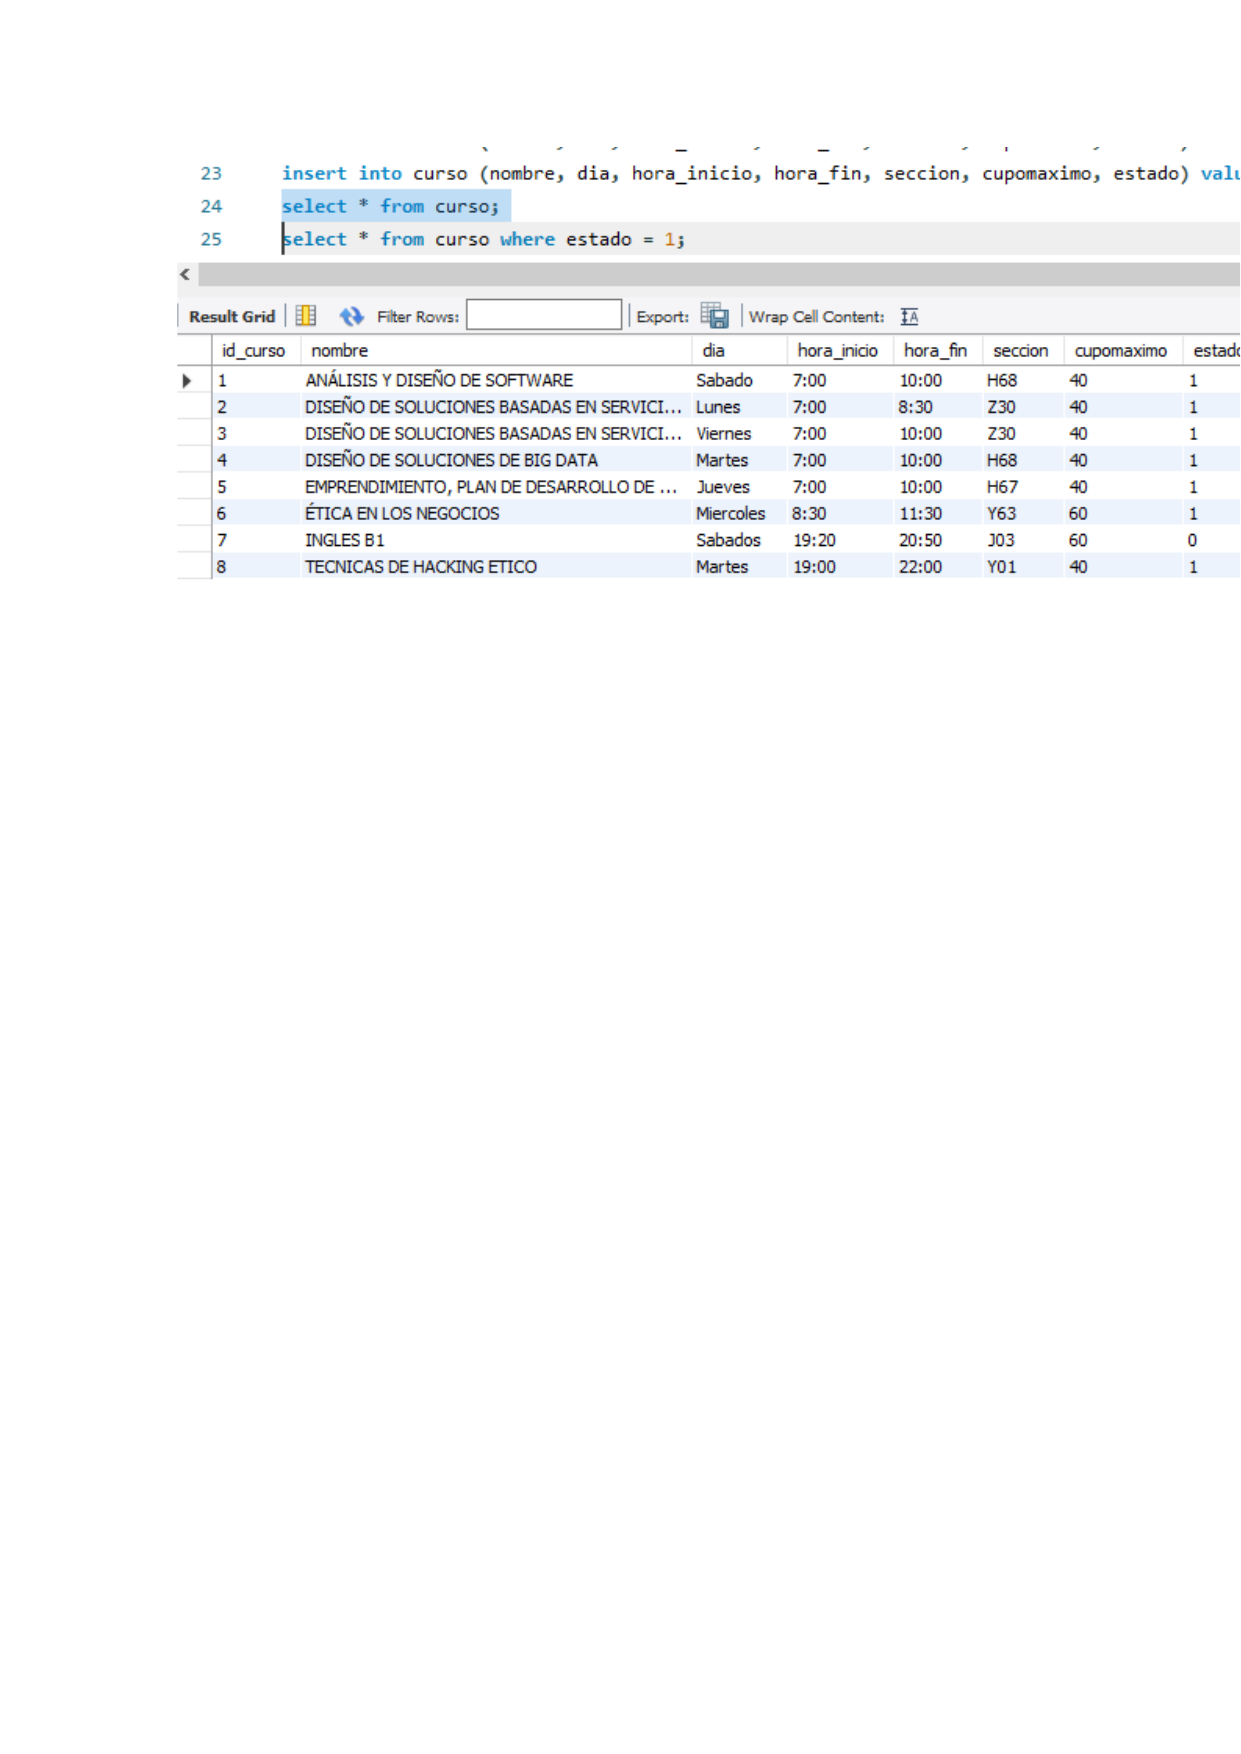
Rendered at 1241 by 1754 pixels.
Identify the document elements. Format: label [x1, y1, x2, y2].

picture [177, 147, 1241, 592]
